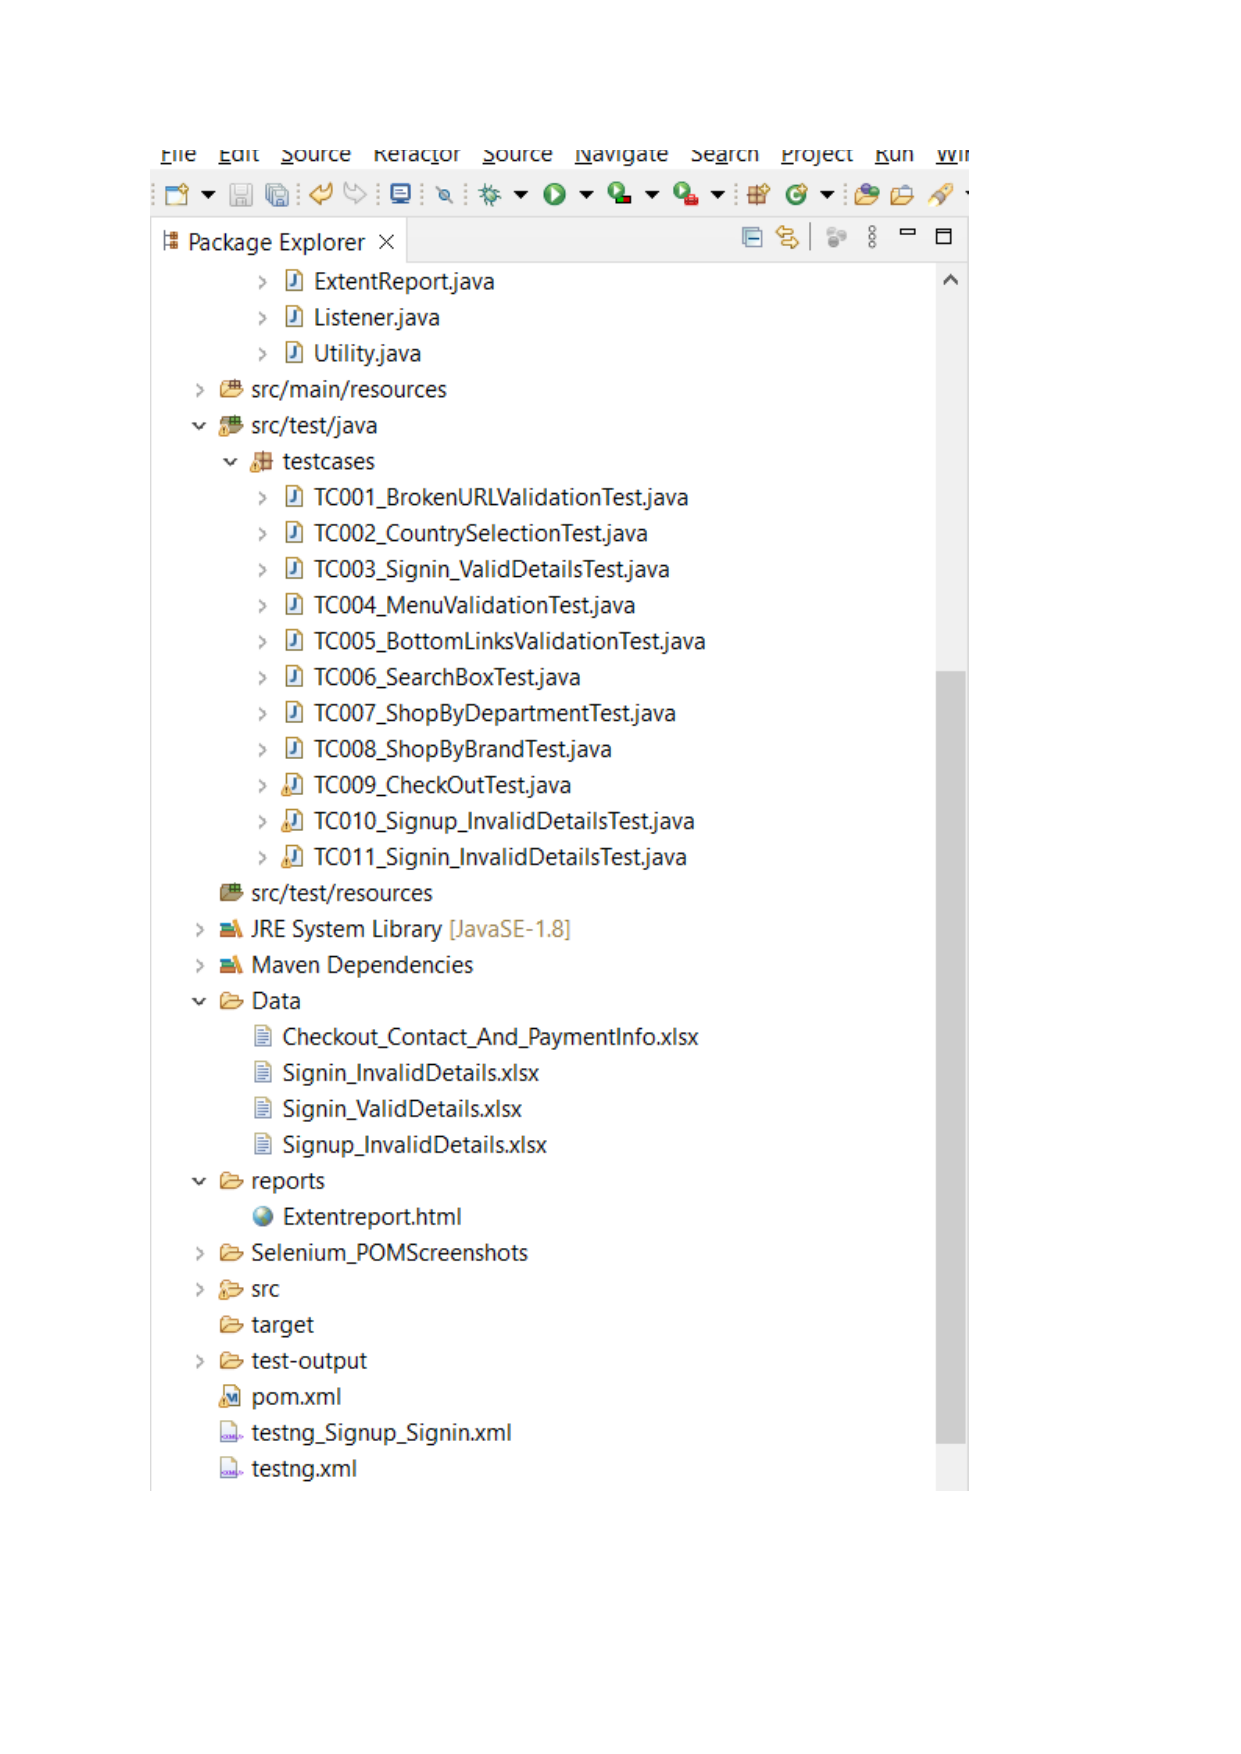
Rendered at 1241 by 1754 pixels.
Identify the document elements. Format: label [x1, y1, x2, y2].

picture [150, 150, 969, 1491]
